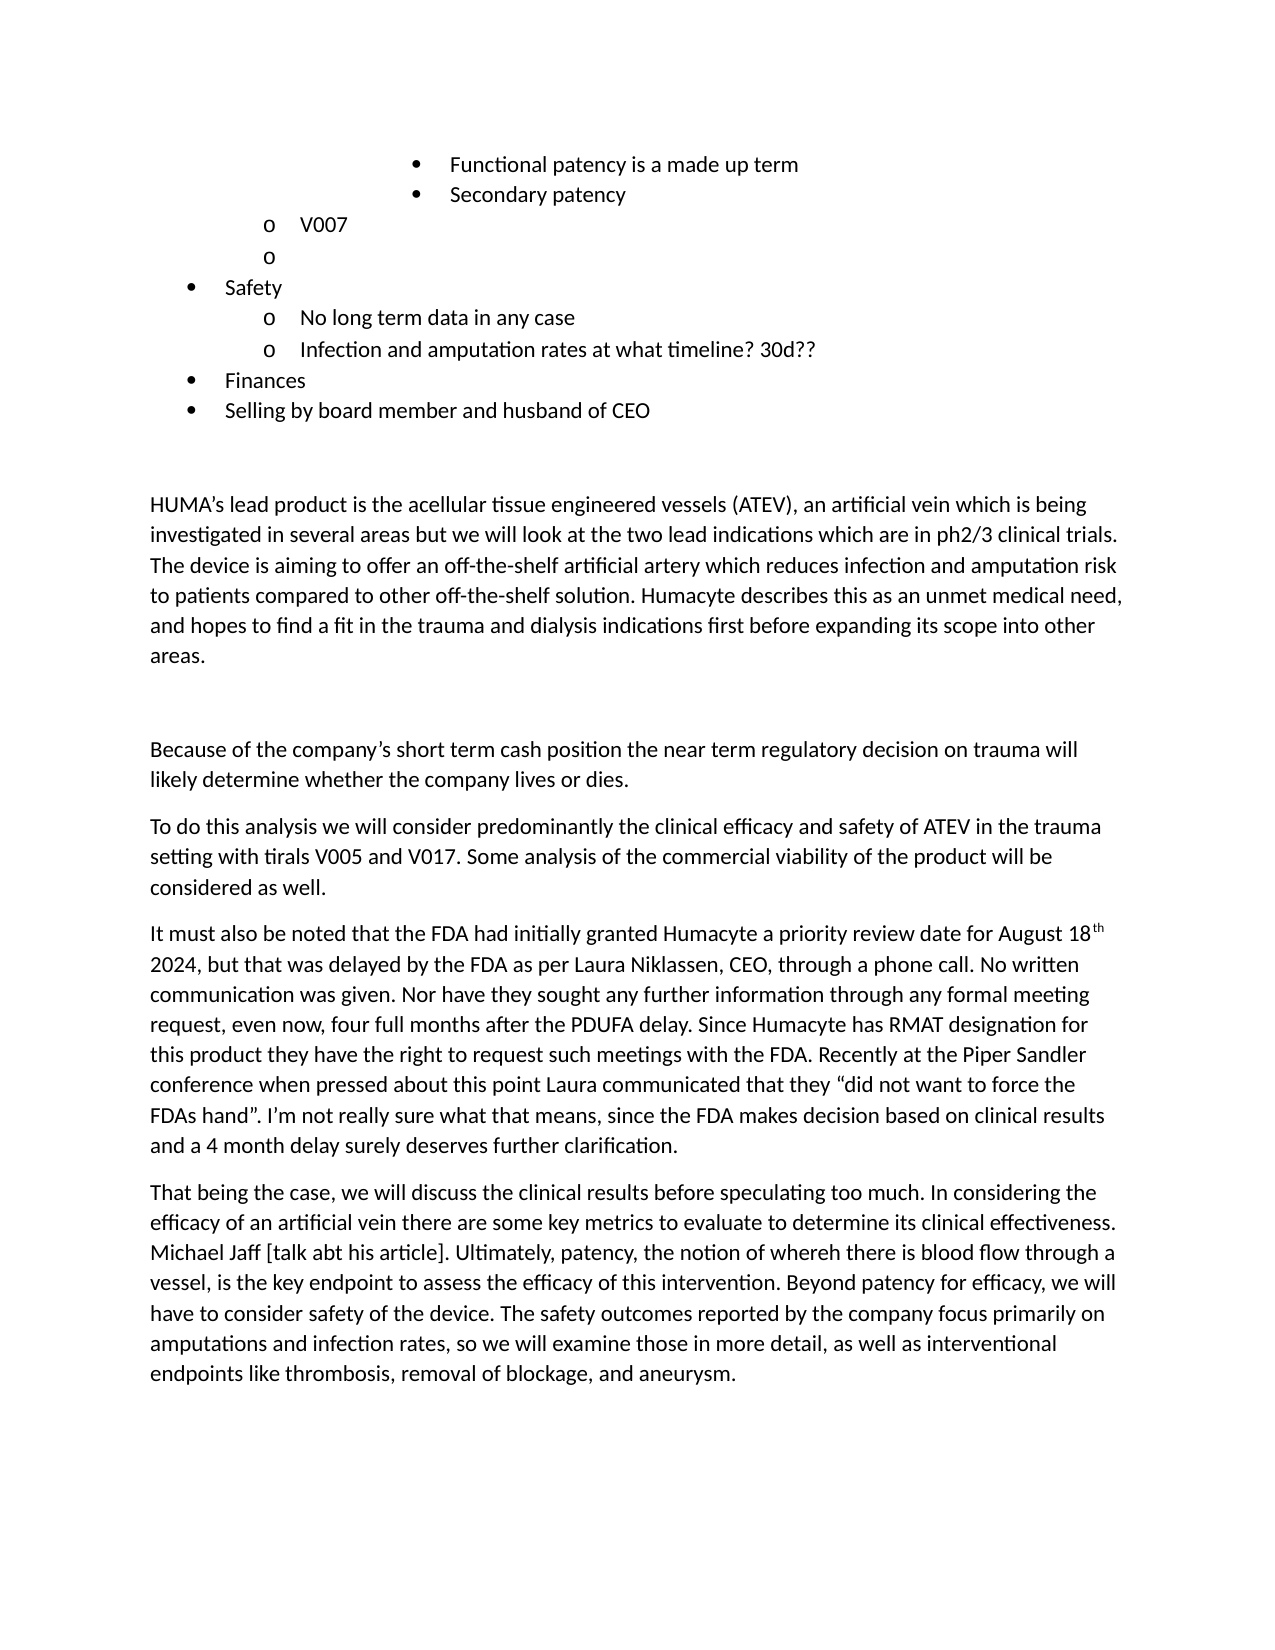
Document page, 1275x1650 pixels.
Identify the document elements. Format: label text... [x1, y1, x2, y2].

text That being the case, we will discuss the clinical results before speculating too much. In considering the efficacy of an artificial vein there are some key metrics to evaluate to determine its clinical effectiveness. Michael Jaff [talk abt his article]. Ultimately, patency, the notion of whereh there is blood flow through a vessel, is the key endpoint to assess the efficacy of this intervention. Beyond patency for efficacy, we will have to consider safety of the device. The safety outcomes reported by the company focus primarily on amputations and infection rates, so we will examine those in more detail, as well as interventional endpoints like thrombosis, removal of blockage, and aneurysm. [150, 1178, 1125, 1387]
text To do this analysis we will consider predominantly the clinical efficacy and safety of ATEV in the trauma setting with tirals V005 and V017. Some analysis of the commercial viability of the product will be considered as well. [150, 812, 1125, 901]
list Functional patency is a made up term [412, 150, 1125, 178]
text Because of the company’s short term cash position the near term regulatory decision on trauma will likely determine whether the company lives or dies. [150, 735, 1125, 793]
list Safety [187, 273, 1125, 301]
list Finances [187, 366, 1125, 394]
list V007 [262, 210, 1125, 239]
list Selling by board member and husband of CEO [187, 397, 1125, 424]
text It must also be noted that the FDA had initially granted Humacyte a priority review date for August 18th 2024, but that was delayed by the FDA as per Laura Niklassen, CEO, through a phone call. No written communication was given. Nor have they sought any further information through any formal meeting request, even now, four full months after the PDUFA delay. Since Humacyte has RMAT designation for this product they have the right to request such meetings with the FDA. Recently at the Piper Sandler conference when pressed about this point Laura communicated that they “did not want to force the FDAs hand”. I’m not really sure what that means, since the FDA makes decision based on clinical results and a 4 month delay surely deserves further clarification. [150, 919, 1125, 1159]
list No long term data in any case [262, 303, 1125, 333]
list Infection and amputation rates at what timeline? 30d?? [262, 335, 1125, 364]
list Secondary patency [412, 180, 1125, 208]
text HUMA’s lead product is the acellular tissue engineered vessels (ATEV), an artificial vein which is being investigated in several areas but we will look at the two lead indications which are in ph2/3 clinical trials. The device is aiming to offer an off-the-shelf artificial artery which reduces infection and amputation risk to patients compared to other off-the-shelf solution. Humacyte describes this as an unmet medical need, and hopes to find a fit in the trauma and dialysis indications first before expanding its scope into other areas. [150, 490, 1125, 669]
